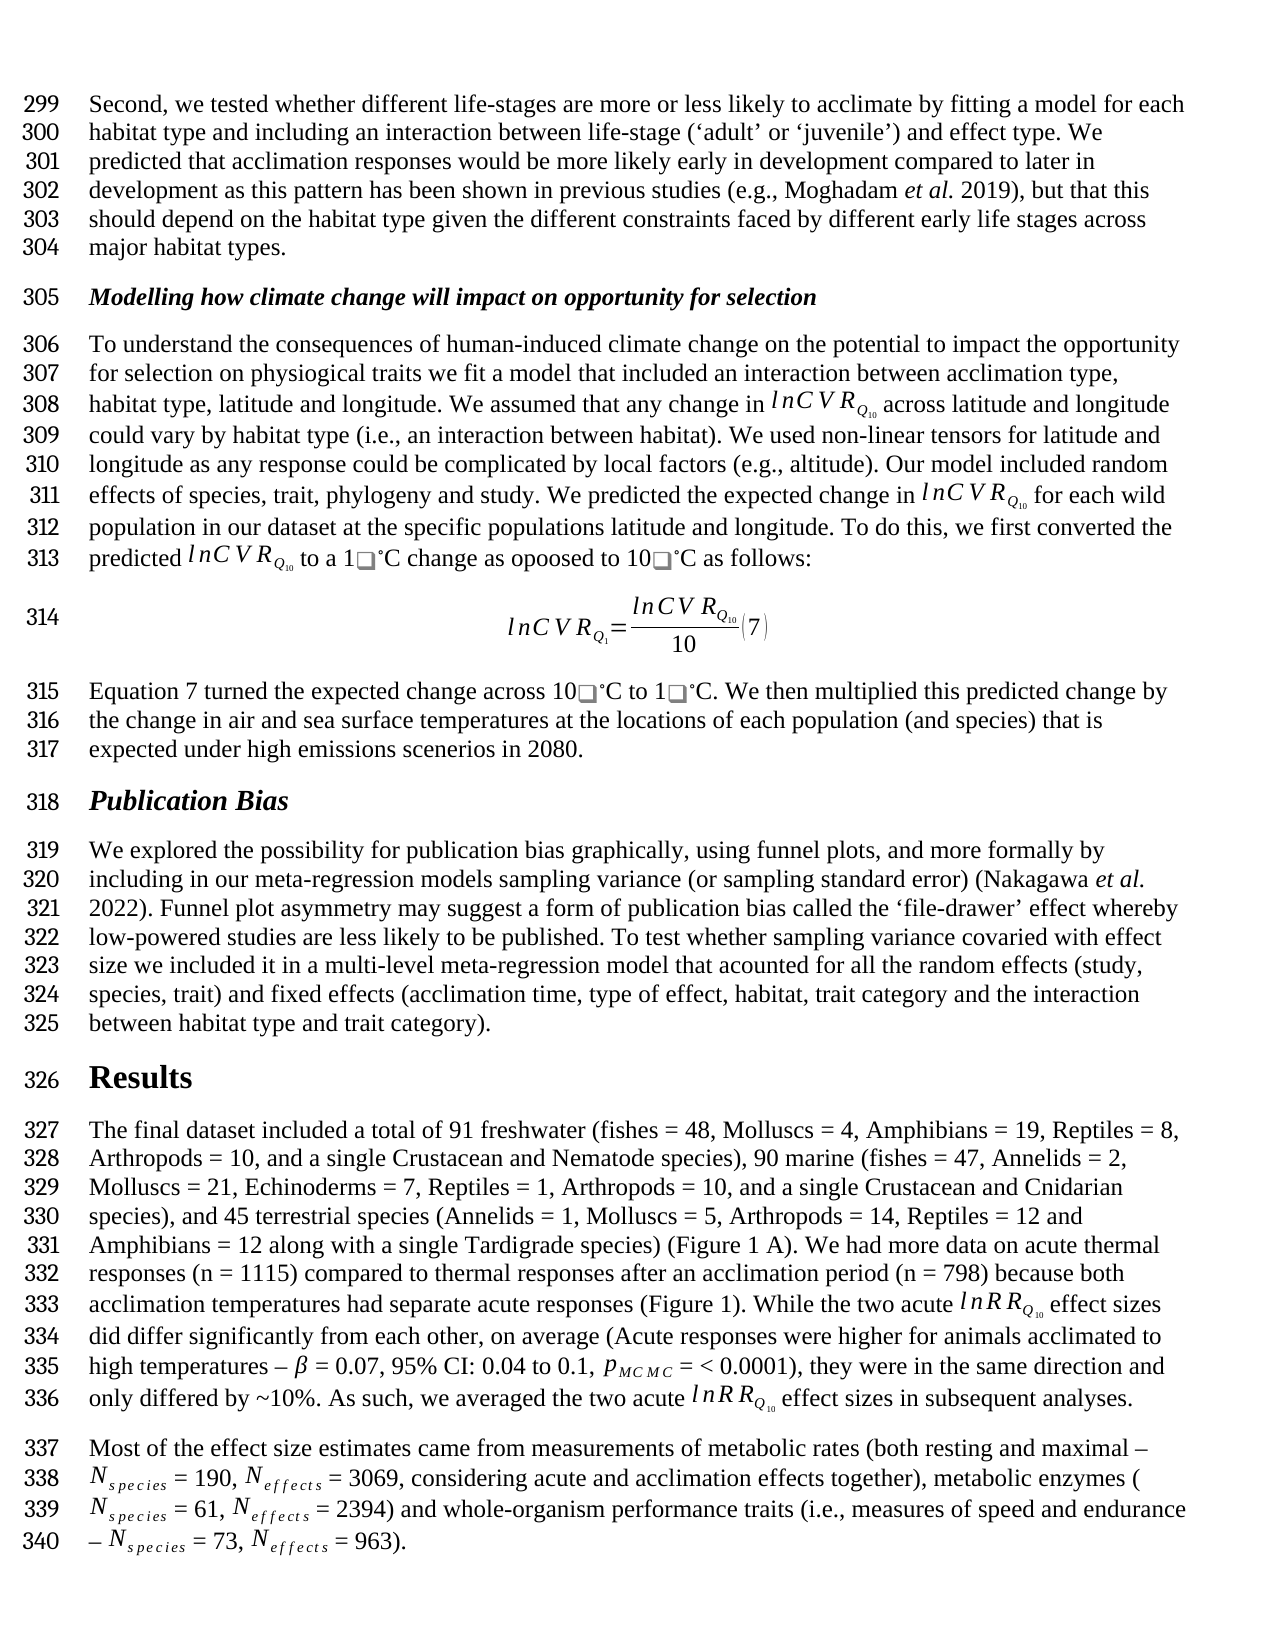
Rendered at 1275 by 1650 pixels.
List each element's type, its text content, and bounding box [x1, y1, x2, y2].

text Equation 7 turned the expected change across 10C to 1C. We then multiplied this predicted change by the change in air and sea surface temperatures at the locations of each population (and species) that is expected under high emissions scenerios in 2080. [89, 676, 1186, 762]
subtitle Results [89, 1058, 1186, 1096]
subtitle Modelling how climate change will impact on opportunity for selection [89, 282, 1186, 311]
subtitle Publication Bias [89, 783, 1186, 817]
text We explored the possibility for publication bias graphically, using funnel plots, and more formally by including in our meta-regression models sampling variance (or sampling standard error) (Nakagawa et al. 2022). Funnel plot asymmetry may suggest a form of publication bias called the ‘file-drawer’ effect whereby low-powered studies are less likely to be published. To test whether sampling variance covaried with effect size we included it in a multi-level meta-regression model that acounted for all the random effects (study, species, trait) and fixed effects (acclimation time, type of effect, habitat, trait category and the interaction between habitat type and trait category). [89, 836, 1186, 1037]
text To understand the consequences of human-induced climate change on the potential to impact the opportunity for selection on physiogical traits we fit a model that included an interaction between acclimation type, habitat type, latitude and longitude. We assumed that any change in across latitude and longitude could vary by habitat type (i.e., an interaction between habitat). We used non-linear tensors for latitude and longitude as any response could be complicated by local factors (e.g., altitude). Our model included random effects of species, trait, phylogeny and study. We predicted the expected change in for each wild population in our dataset at the specific populations latitude and longitude. To do this, we first converted the predicted to a 1C change as opoosed to 10C as follows: [89, 329, 1186, 574]
text Most of the effect size estimates came from measurements of metabolic rates (both resting and maximal – = 190, = 3069, considering acute and acclimation effects together), metabolic enzymes ( = 61, = 2394) and whole-organism performance traits (i.e., measures of speed and endurance – = 73, = 963). [89, 1433, 1186, 1556]
text The final dataset included a total of 91 freshwater (fishes = 48, Molluscs = 4, Amphibians = 19, Reptiles = 8, Arthropods = 10, and a single Crustacean and Nematode species), 90 marine (fishes = 47, Annelids = 2, Molluscs = 21, Echinoderms = 7, Reptiles = 1, Arthropods = 10, and a single Crustacean and Cnidarian species), and 45 terrestrial species (Annelids = 1, Molluscs = 5, Arthropods = 14, Reptiles = 12 and Amphibians = 12 along with a single Tardigrade species) (Figure 1 A). We had more data on acute thermal responses (n = 1115) compared to thermal responses after an acclimation period (n = 798) because both acclimation temperatures had separate acute responses (Figure 1). While the two acute effect sizes did differ significantly from each other, on average (Acute responses were higher for animals acclimated to high temperatures – = 0.07, 95% CI: 0.04 to 0.1, = < 0.0001), they were in the same direction and only differed by ~10%. As such, we averaged the two acute effect sizes in subsequent analyses. [89, 1115, 1186, 1414]
text Second, we tested whether different life-stages are more or less likely to acclimate by fitting a model for each habitat type and including an interaction between life-stage (‘adult’ or ‘juvenile’) and effect type. We predicted that acclimation responses would be more likely early in development compared to later in development as this pattern has been shown in previous studies (e.g., Moghadam et al. 2019), but that this should depend on the habitat type given the different constraints faced by different early life stages across major habitat types. [89, 89, 1186, 261]
